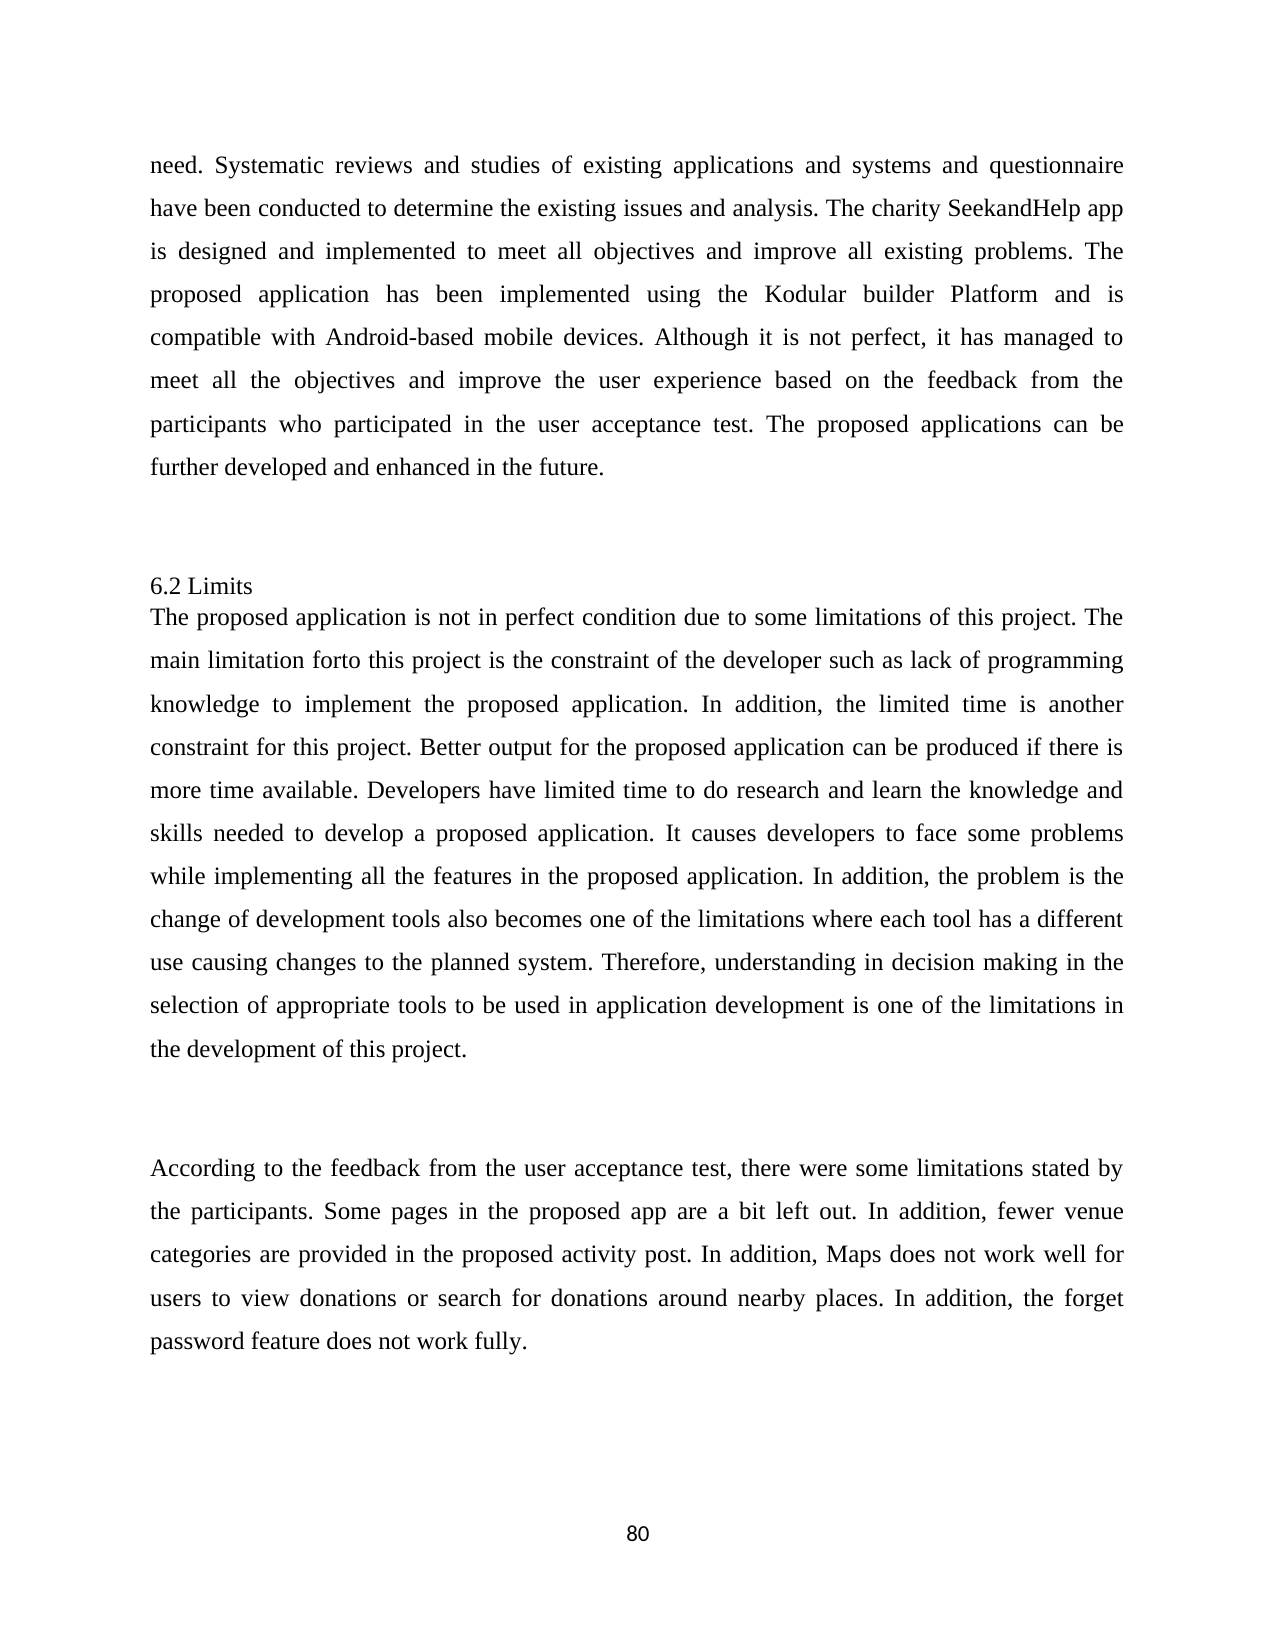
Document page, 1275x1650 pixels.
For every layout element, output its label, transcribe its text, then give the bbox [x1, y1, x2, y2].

text The proposed application is not in perfect condition due to some limitations of this project. The main limitation forto this project is the constraint of the developer such as lack of programming knowledge to implement the proposed application. In addition, the limited time is another constraint for this project. Better output for the proposed application can be produced if there is more time available. Developers have limited time to do research and learn the knowledge and skills needed to develop a proposed application. It causes developers to face some problems while implementing all the features in the proposed application. In addition, the problem is the change of development tools also becomes one of the limitations where each tool has a different use causing changes to the planned system. Therefore, understanding in decision making in the selection of appropriate tools to be used in application development is one of the limitations in the development of this project. [150, 602, 1125, 1062]
text According to the feedback from the user acceptance test, there were some limitations stated by the participants. Some pages in the proposed app are a bit left out. In addition, fewer venue categories are provided in the proposed activity post. In addition, Maps does not work well for users to view donations or search for donations around nearby places. In addition, the forget password feature does not work fully. [150, 1153, 1125, 1354]
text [150, 150, 1125, 481]
subtitle 6.2 Limits [150, 571, 1125, 600]
